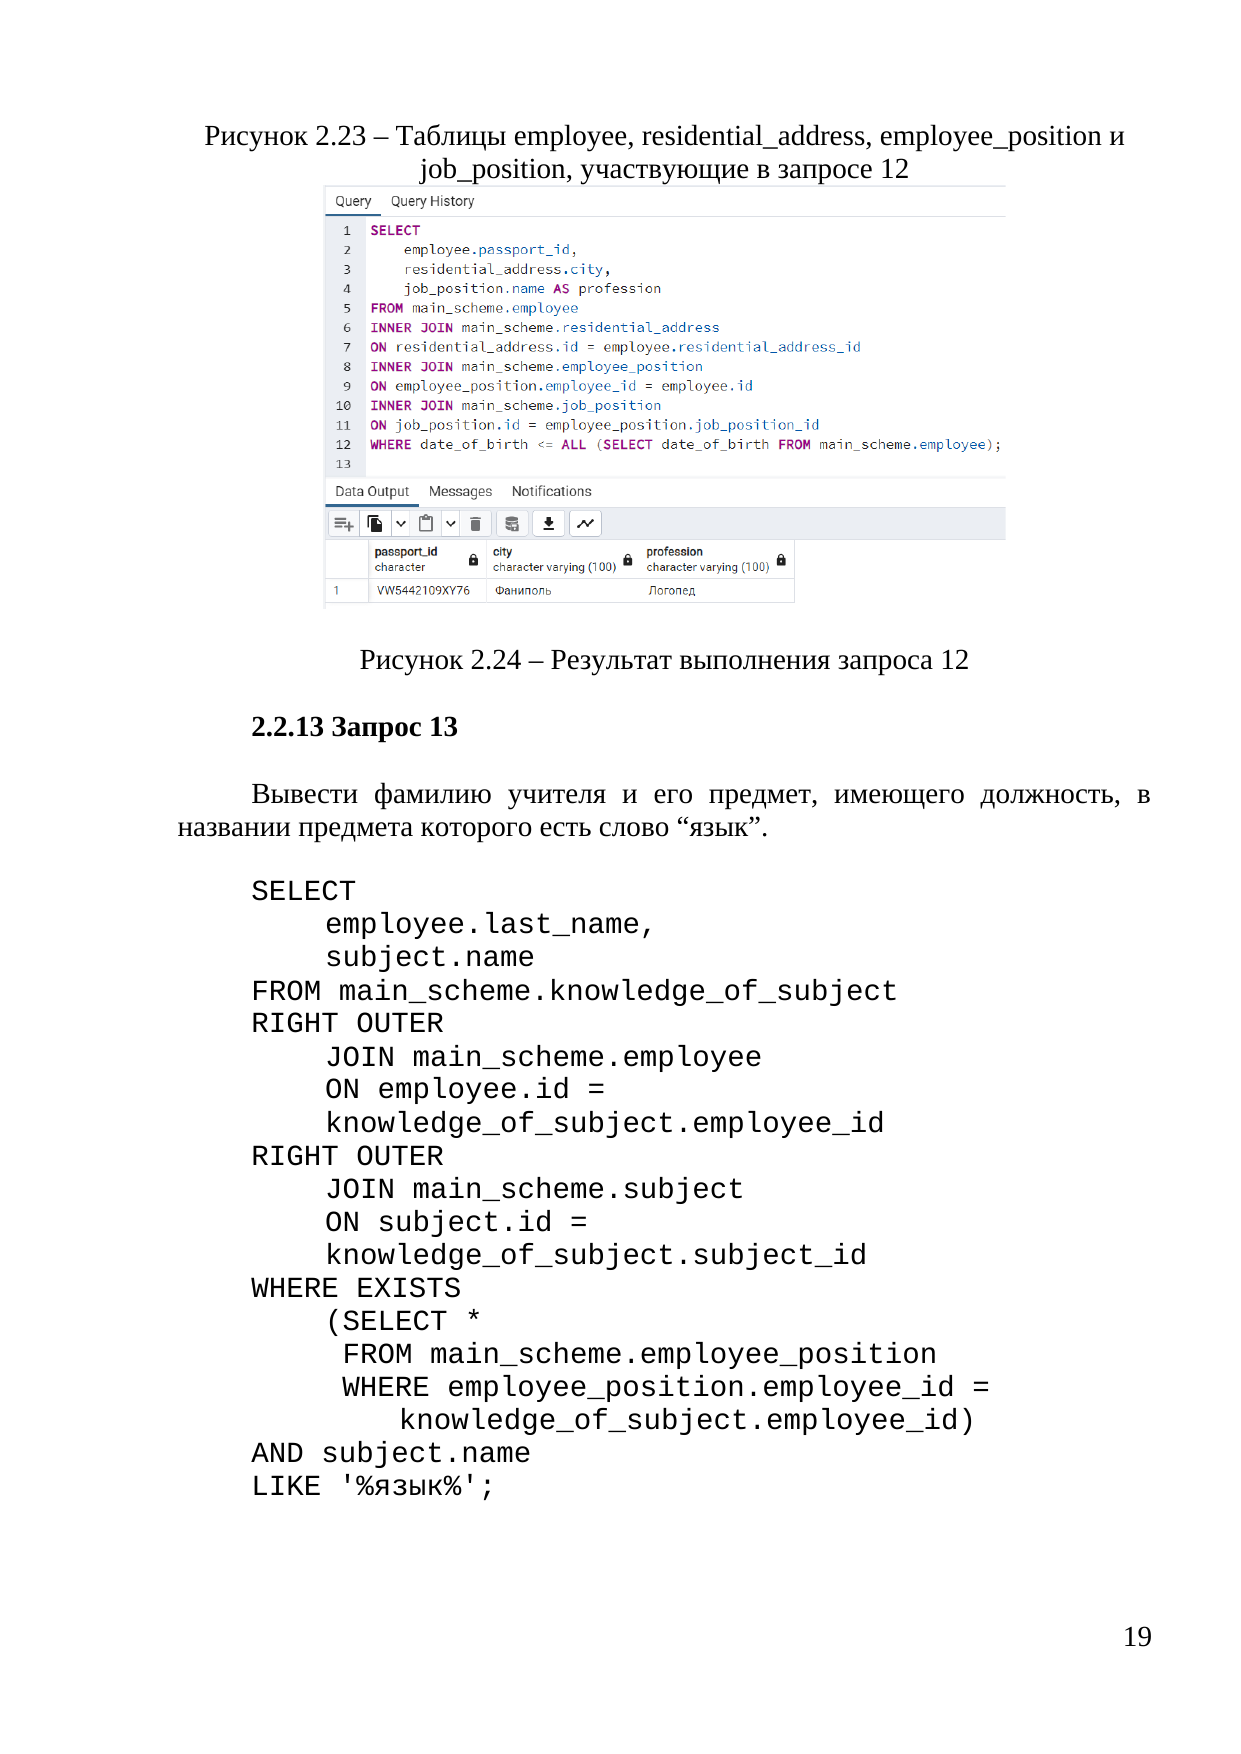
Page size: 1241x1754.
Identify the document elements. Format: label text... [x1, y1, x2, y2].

text RIGHT OUTER [177, 1141, 1152, 1174]
text Вывести фамилию учителя и его предмет, имеющего должность, в названии предмета которого есть слово “язык”. [177, 776, 1152, 843]
text WHERE EXISTS [177, 1273, 1152, 1306]
text WHERE employee_position.employee_id = [251, 1372, 1152, 1405]
text SELECT [177, 877, 1152, 909]
text RIGHT OUTER [177, 1009, 1152, 1042]
text AND subject.name [177, 1438, 1152, 1471]
text FROM main_scheme.knowledge_of_subject [177, 976, 1152, 1009]
text knowledge_of_subject.employee_id [251, 1108, 1152, 1141]
text ON subject.id = [251, 1207, 1152, 1240]
text subject.name [251, 943, 1152, 976]
text employee.last_name, [251, 909, 1152, 943]
text knowledge_of_subject.subject_id [251, 1240, 1152, 1273]
text 2.2.13 Запрос 13 [177, 709, 1152, 742]
text (SELECT * [251, 1306, 1152, 1339]
text Рисунок 2.24 – Результат выполнения запроса 12 [177, 642, 1152, 675]
text LIKE '%язык%'; [177, 1471, 1152, 1504]
text ON employee.id = [251, 1075, 1152, 1108]
text JOIN main_scheme.employee [251, 1042, 1152, 1075]
text JOIN main_scheme.subject [251, 1174, 1152, 1207]
text knowledge_of_subject.employee_id) [324, 1405, 1152, 1438]
text FROM main_scheme.employee_position [251, 1339, 1152, 1372]
text Рисунок 2.23 – Таблицы employee, residential_address, employee_position и job_position, участвующие в запросе 12 [177, 118, 1152, 185]
picture [323, 185, 1006, 609]
